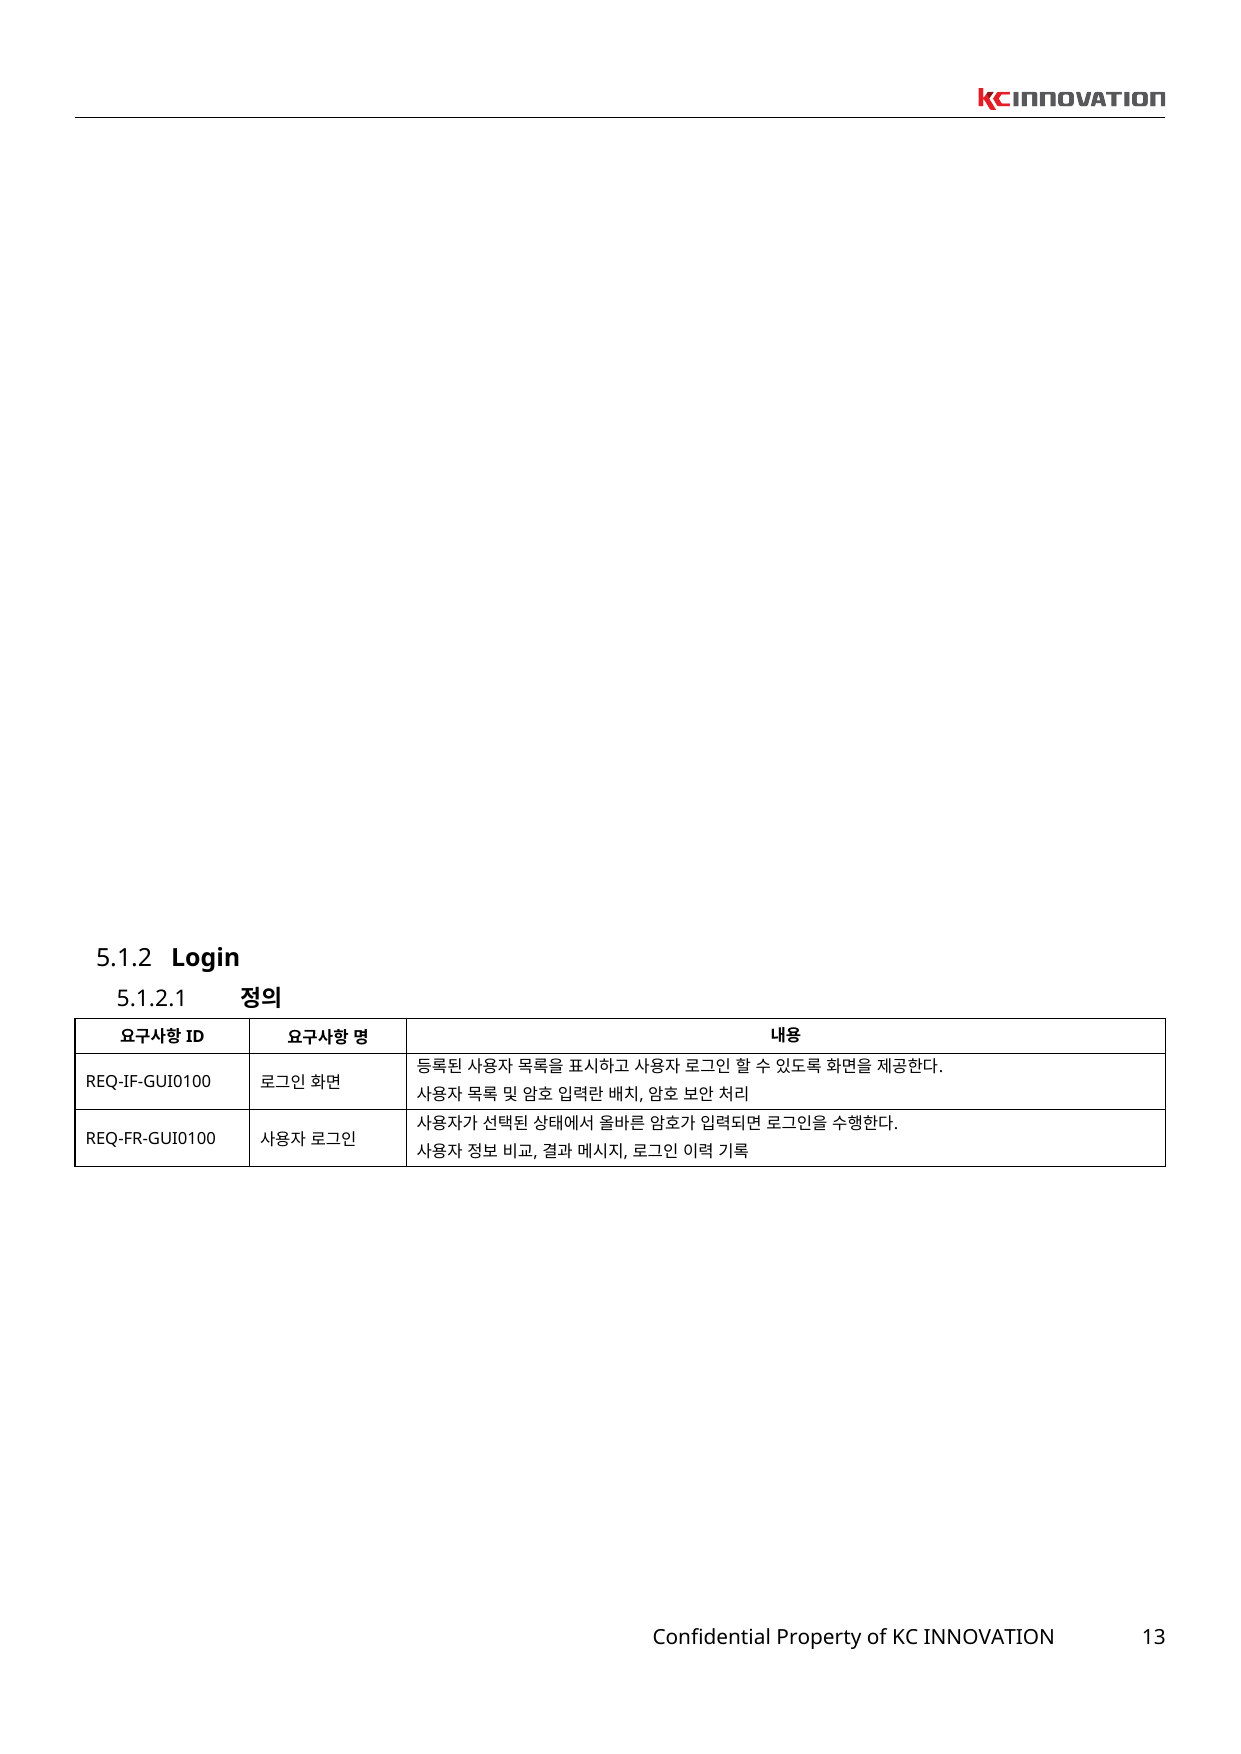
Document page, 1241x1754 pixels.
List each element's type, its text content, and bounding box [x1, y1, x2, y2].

table_cell 사용자가 선택된 상태에서 올바른 암호가 입력되면 로그인을 수행한다. 사용자 정보 비교, 결과 메시지, 로그인 이력 기록 [407, 1110, 1165, 1166]
table_header 요구사항 명 [250, 1019, 406, 1052]
subtitle 정의 [116, 980, 1165, 1013]
table_cell REQ-IF-GUI0100 [76, 1054, 249, 1109]
table_cell 사용자 로그인 [250, 1110, 406, 1166]
table_cell 로그인 화면 [250, 1054, 406, 1109]
table_cell 등록된 사용자 목록을 표시하고 사용자 로그인 할 수 있도록 화면을 제공한다. 사용자 목록 및 암호 입력란 배치, 암호 보안 처리 [407, 1054, 1165, 1109]
table_header 내용 [407, 1019, 1165, 1052]
table_header 요구사항 ID [76, 1019, 249, 1052]
picture [978, 88, 1166, 110]
table_cell REQ-FR-GUI0100 [76, 1110, 249, 1166]
subtitle Login [96, 939, 1144, 973]
